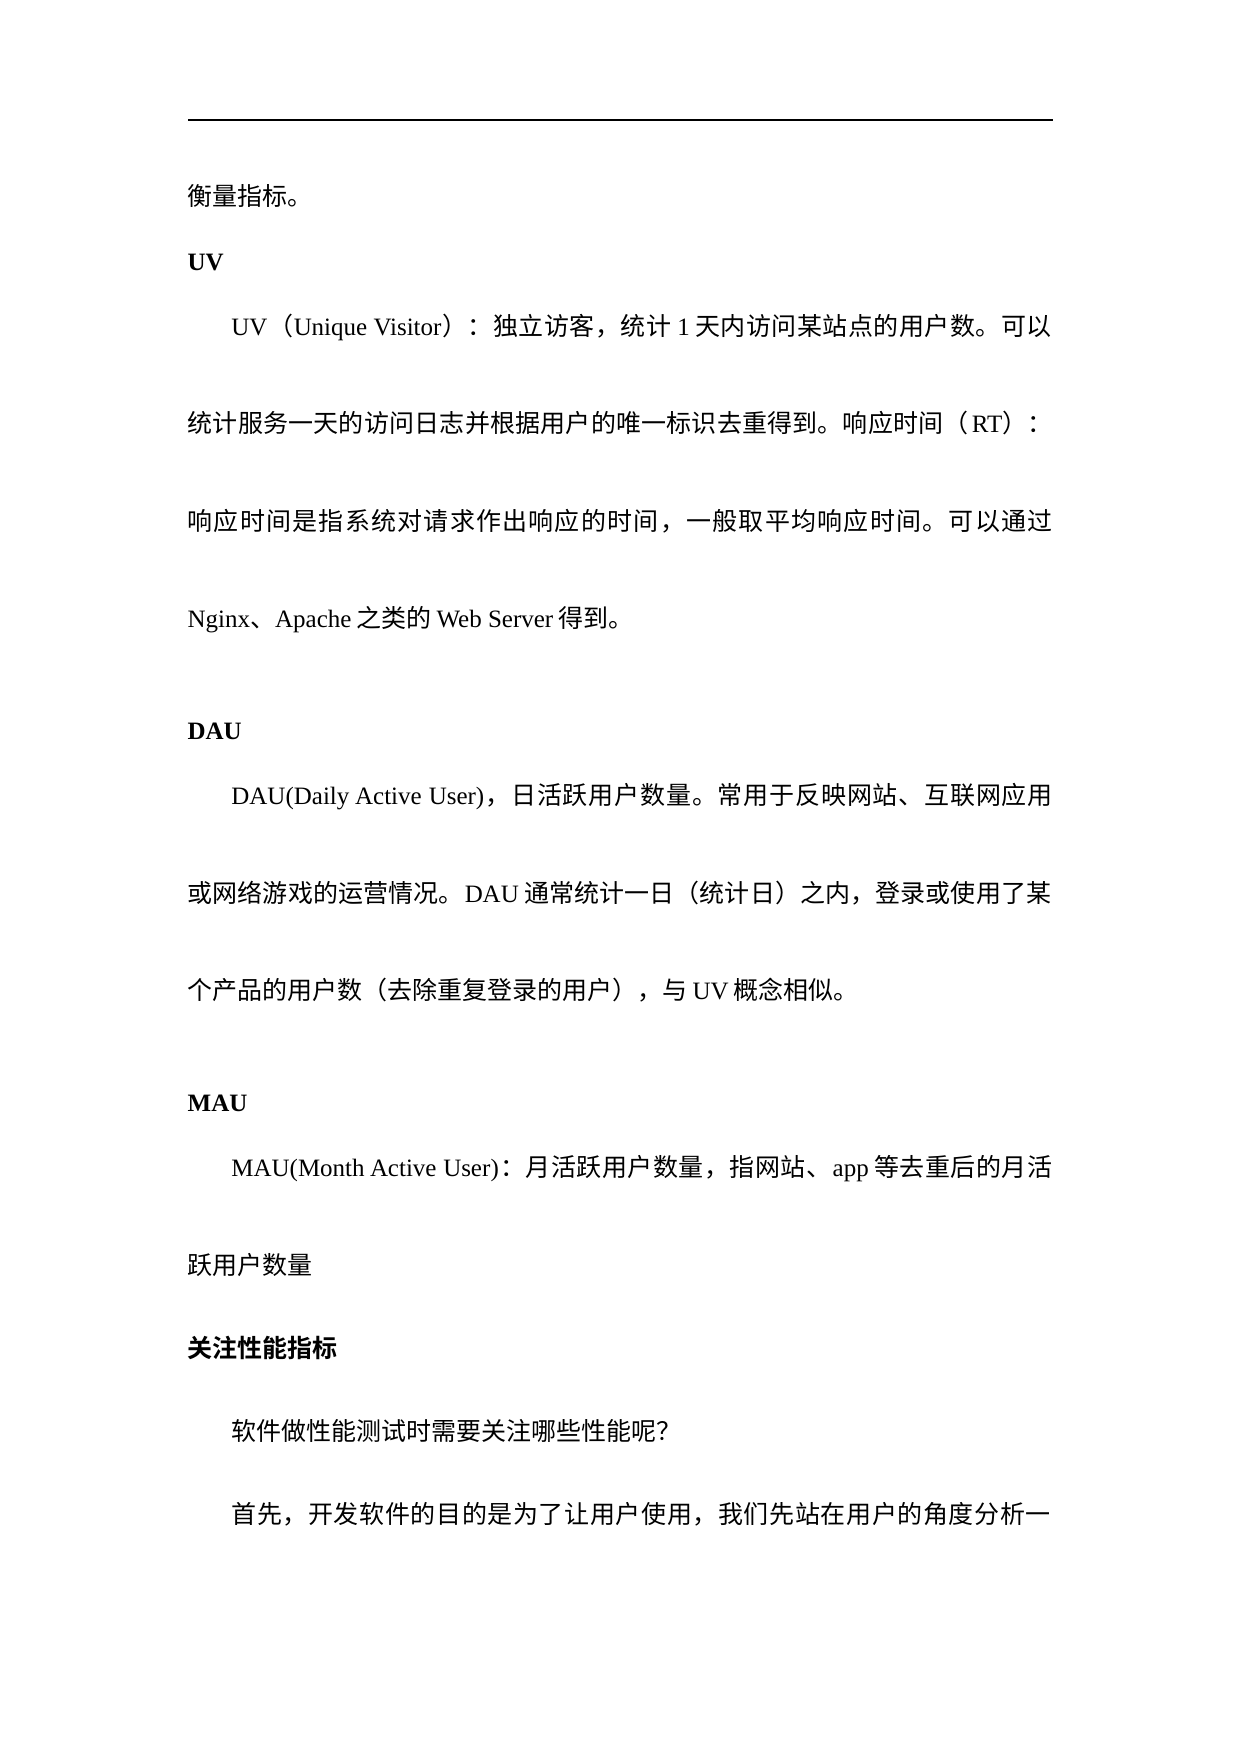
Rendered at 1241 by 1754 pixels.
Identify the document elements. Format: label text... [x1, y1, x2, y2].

subtitle 关注性能指标 [187, 1314, 1053, 1379]
text DAU(Daily Active User)，日活跃用户数量。常用于反映网站、互联网应用或网络游戏的运营情况。DAU通常统计一日（统计日）之内，登录或使用了某个产品的用户数（去除重复登录的用户），与UV概念相似。 [187, 761, 1053, 1021]
text 软件做性能测试时需要关注哪些性能呢？ [187, 1397, 1053, 1462]
subtitle DAU [187, 714, 1053, 747]
text MAU(Month Active User)：月活跃用户数量，指网站、app等去重后的月活跃用户数量 [187, 1133, 1053, 1296]
text UV（Unique Visitor）：独立访客，统计1天内访问某站点的用户数。可以统计服务一天的访问日志并根据用户的唯一标识去重得到。响应时间（RT）：响应时间是指系统对请求作出响应的时间，一般取平均响应时间。可以通过Nginx、Apache之类的Web Server得到。 [187, 292, 1053, 649]
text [187, 162, 1053, 227]
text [187, 1480, 1053, 1545]
subtitle MAU [187, 1086, 1053, 1119]
subtitle UV [187, 245, 1053, 278]
